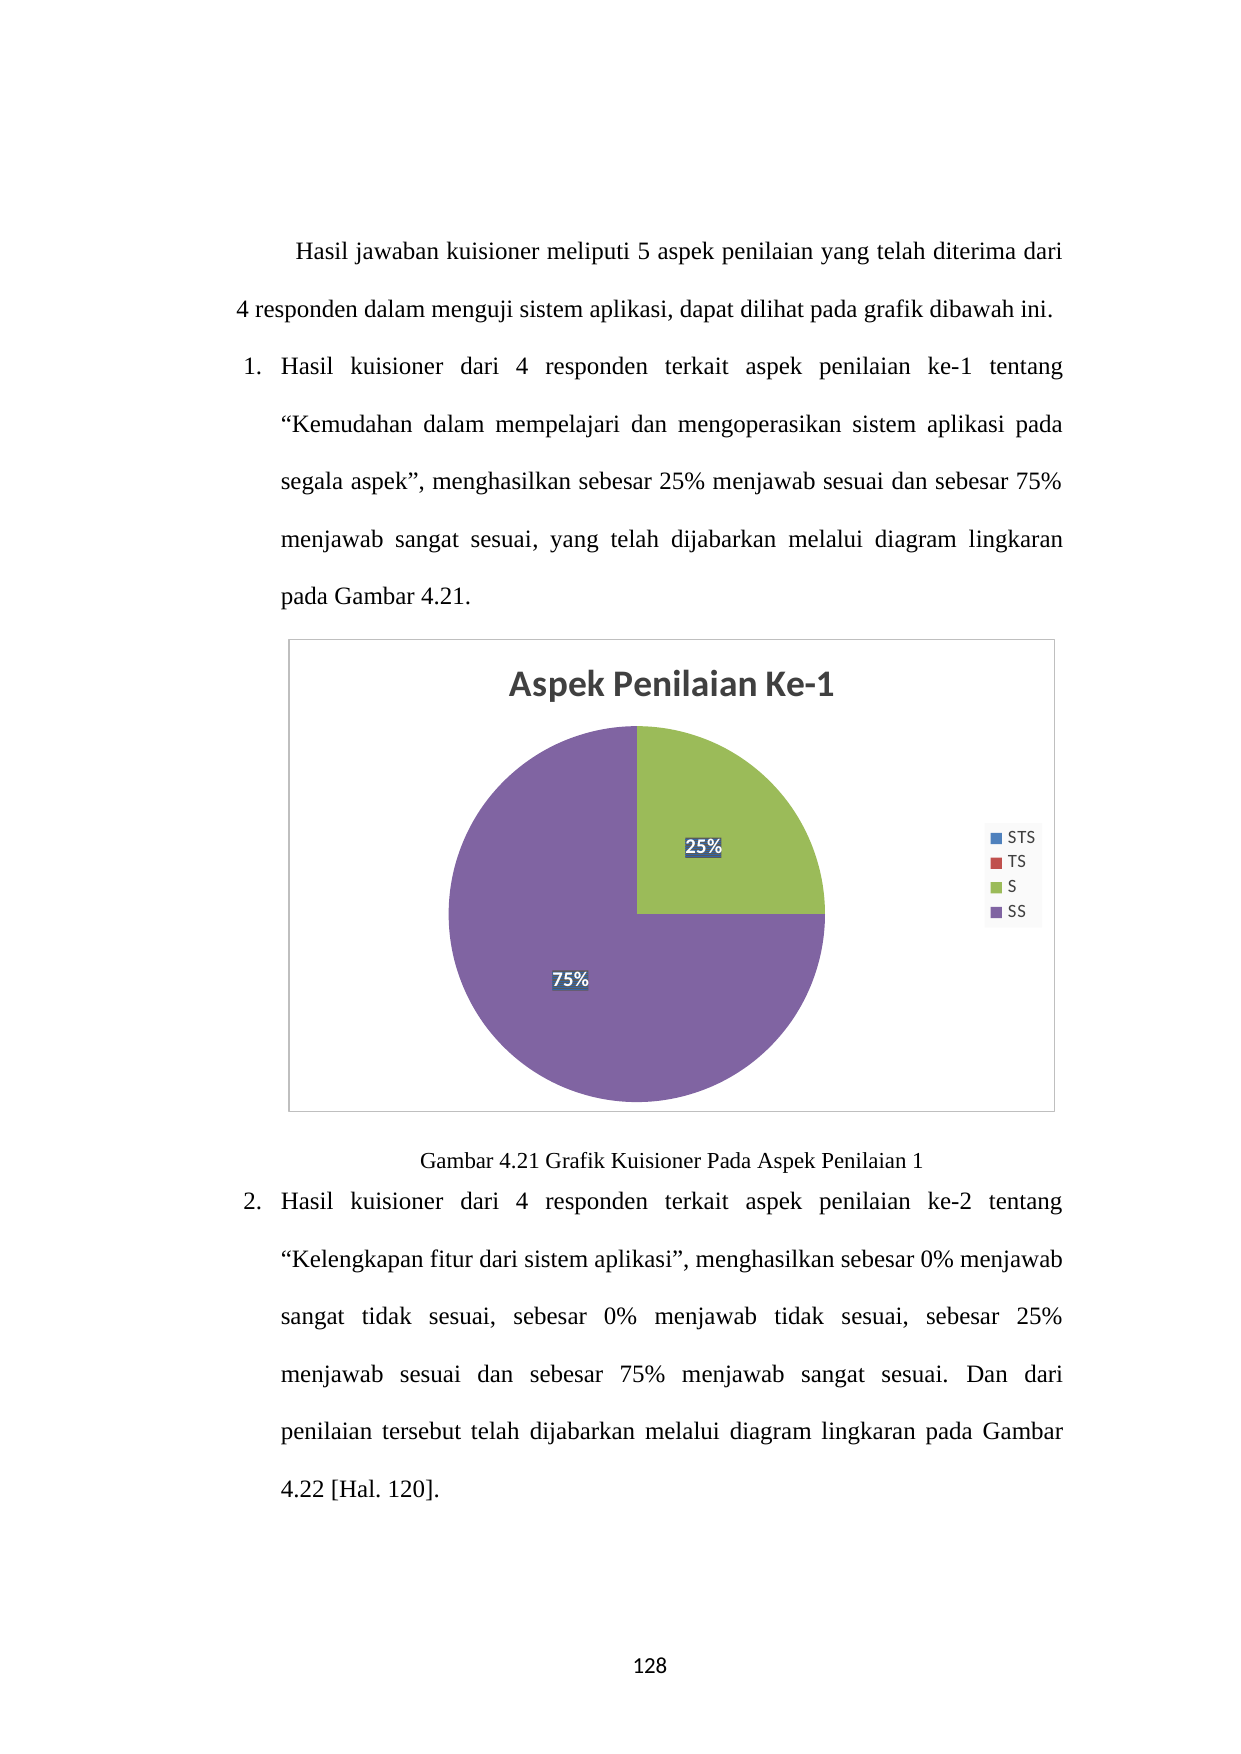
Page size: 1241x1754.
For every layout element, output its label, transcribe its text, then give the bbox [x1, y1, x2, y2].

list Hasil kuisioner dari 4 responden terkait aspek penilaian ke-1 tentang “Kemudahan dalam mempelajari dan mengoperasikan sistem aplikasi pada segala aspek”, menghasilkan sebesar 25% menjawab sesuai dan sebesar 75% menjawab sangat sesuai, yang telah dijabarkan melalui diagram lingkaran pada Gambar 4.21. [243, 351, 1063, 610]
text Hasil jawaban kuisioner meliputi 5 aspek penilaian yang telah diterima dari 4 responden dalam menguji sistem aplikasi, dapat dilihat pada grafik dibawah ini. [236, 236, 1063, 322]
list Hasil kuisioner dari 4 responden terkait aspek penilaian ke-2 tentang “Kelengkapan fitur dari sistem aplikasi”, menghasilkan sebesar 0% menjawab sangat tidak sesuai, sebesar 0% menjawab tidak sesuai, sebesar 25% menjawab sesuai dan sebesar 75% menjawab sangat sesuai. Dan dari penilaian tersebut telah dijabarkan melalui diagram lingkaran pada Gambar 4.22 [Hal. 120]. [243, 1186, 1063, 1503]
